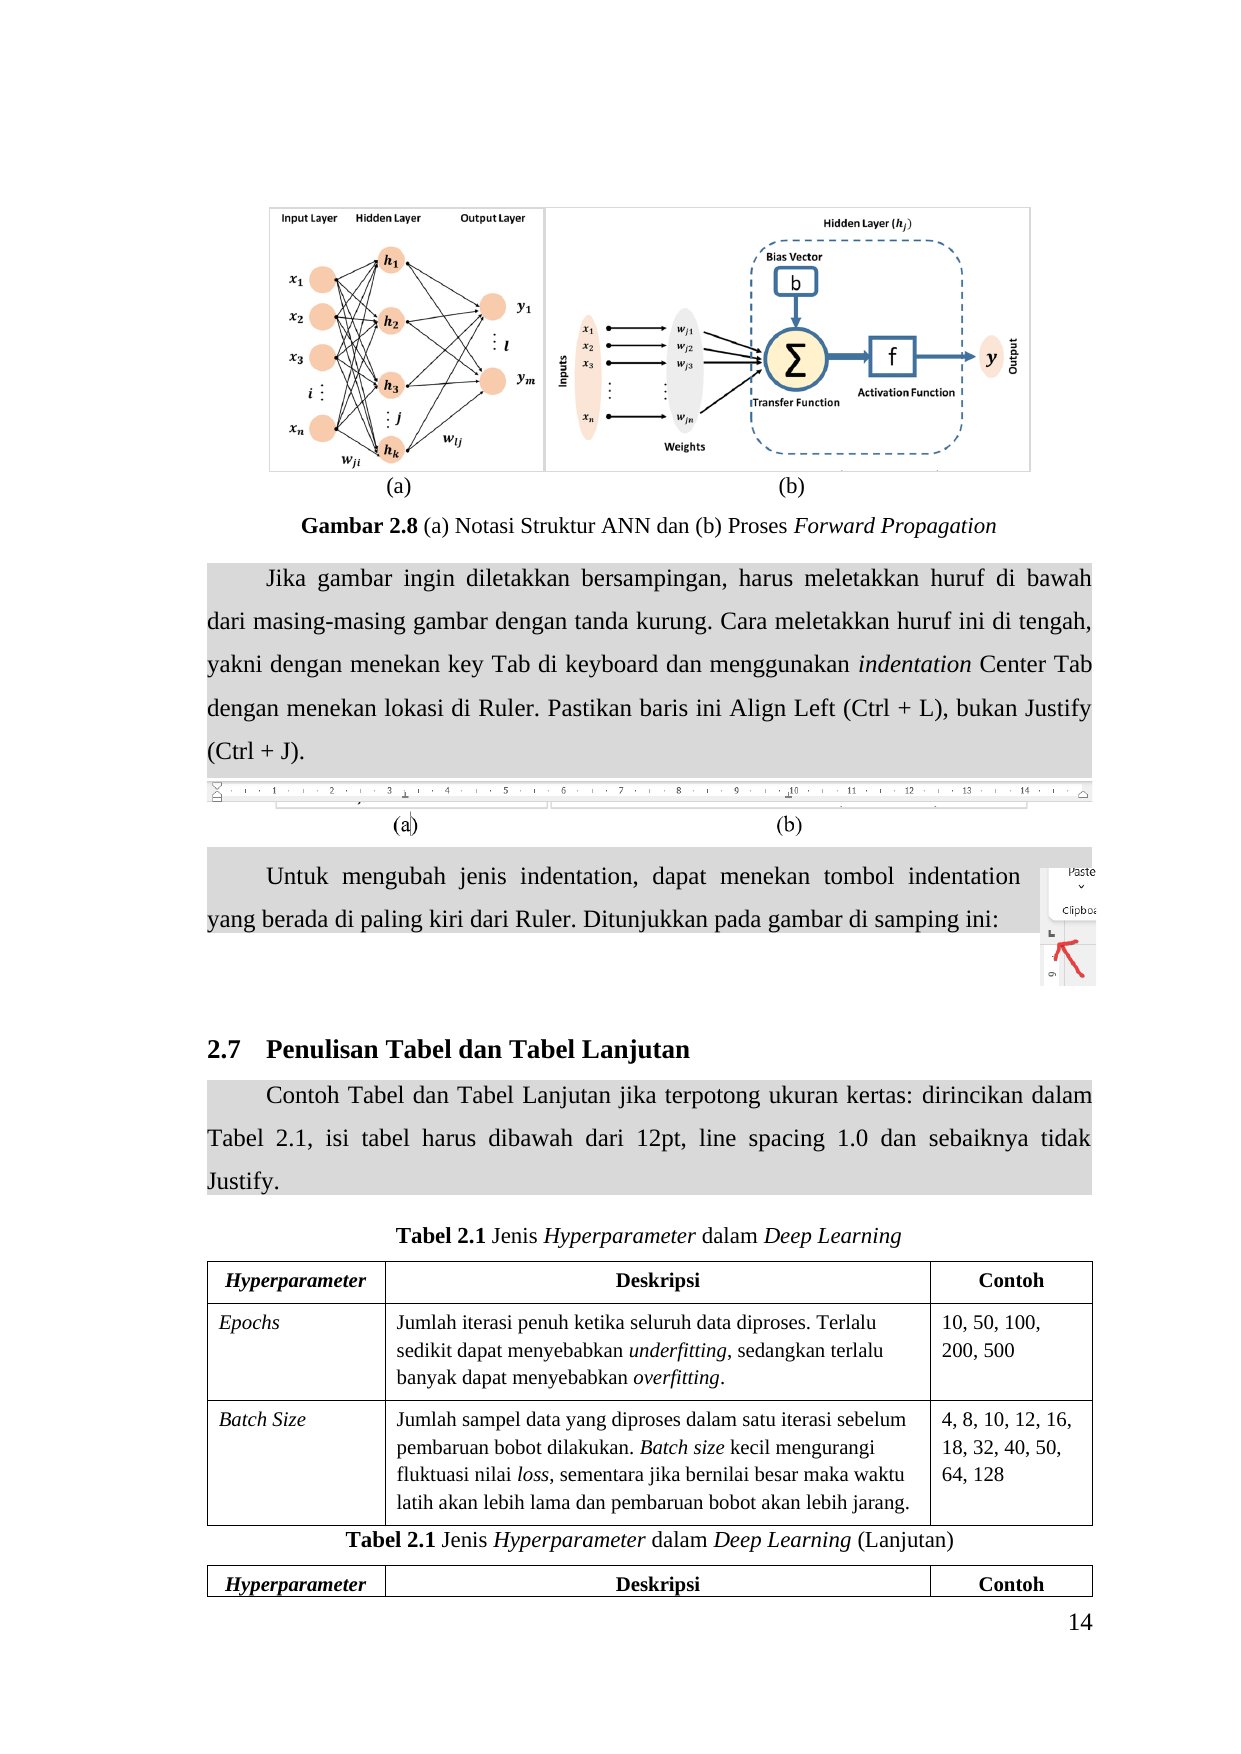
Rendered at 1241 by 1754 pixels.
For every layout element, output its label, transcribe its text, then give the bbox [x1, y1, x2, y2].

subtitle Penulisan Tabel dan Tabel Lanjutan [207, 1033, 1092, 1065]
table_header Deskripsi [386, 1566, 930, 1596]
text Tabel 2.1 Jenis Hyperparameter dalam Deep Learning (Lanjutan) [207, 1526, 1092, 1552]
picture [546, 208, 1029, 471]
table_cell Jumlah iterasi penuh ketika seluruh data diproses. Terlalu sedikit dapat menyebabkan underfitting, sedangkan terlalu banyak dapat menyebabkan overfitting. [386, 1304, 930, 1400]
text Tabel 2.1 Jenis Hyperparameter dalam Deep Learning [207, 1222, 1092, 1248]
text Jika gambar ingin diletakkan bersampingan, harus meletakkan huruf di bawah dari masing-masing gambar dengan tanda kurung. Cara meletakkan huruf ini di tengah, yakni dengan menekan key Tab di keyboard dan menggunakan indentation Center Tab dengan menekan lokasi di Ruler. Pastikan baris ini Align Left (Ctrl + L), bukan Justify (Ctrl + J). [207, 563, 1092, 764]
table_cell 10, 50, 100, 200, 500 [931, 1304, 1092, 1400]
table_header Contoh [931, 1262, 1092, 1303]
picture [206, 778, 1093, 847]
text Untuk mengubah jenis indentation, dapat menekan tombol indentation yang berada di paling kiri dari Ruler. Ditunjukkan pada gambar di samping ini: [207, 861, 1092, 933]
table_header Hyperparameter [208, 1262, 385, 1303]
text (a) (b) [207, 472, 1092, 499]
table_cell Jumlah sampel data yang diproses dalam satu iterasi sebelum pembaruan bobot dilakukan. Batch size kecil mengurangi fluktuasi nilai loss, sementara jika bernilai besar maka waktu latih akan lebih lama dan pembaruan bobot akan lebih jarang. [386, 1401, 930, 1524]
table_header Hyperparameter [208, 1566, 385, 1596]
table_header Contoh [931, 1566, 1092, 1596]
table_header Deskripsi [386, 1262, 930, 1303]
table_cell 4, 8, 10, 12, 16, 18, 32, 40, 50, 64, 128 [931, 1401, 1092, 1524]
picture [270, 209, 543, 471]
table_cell Epochs [208, 1304, 385, 1400]
picture [1040, 868, 1097, 986]
table_cell Batch Size [208, 1401, 385, 1524]
text Contoh Tabel dan Tabel Lanjutan jika terpotong ukuran kertas: dirincikan dalam Tabel 2.1, isi tabel harus dibawah dari 12pt, line spacing 1.0 dan sebaiknya tidak Justify. [207, 1080, 1092, 1195]
